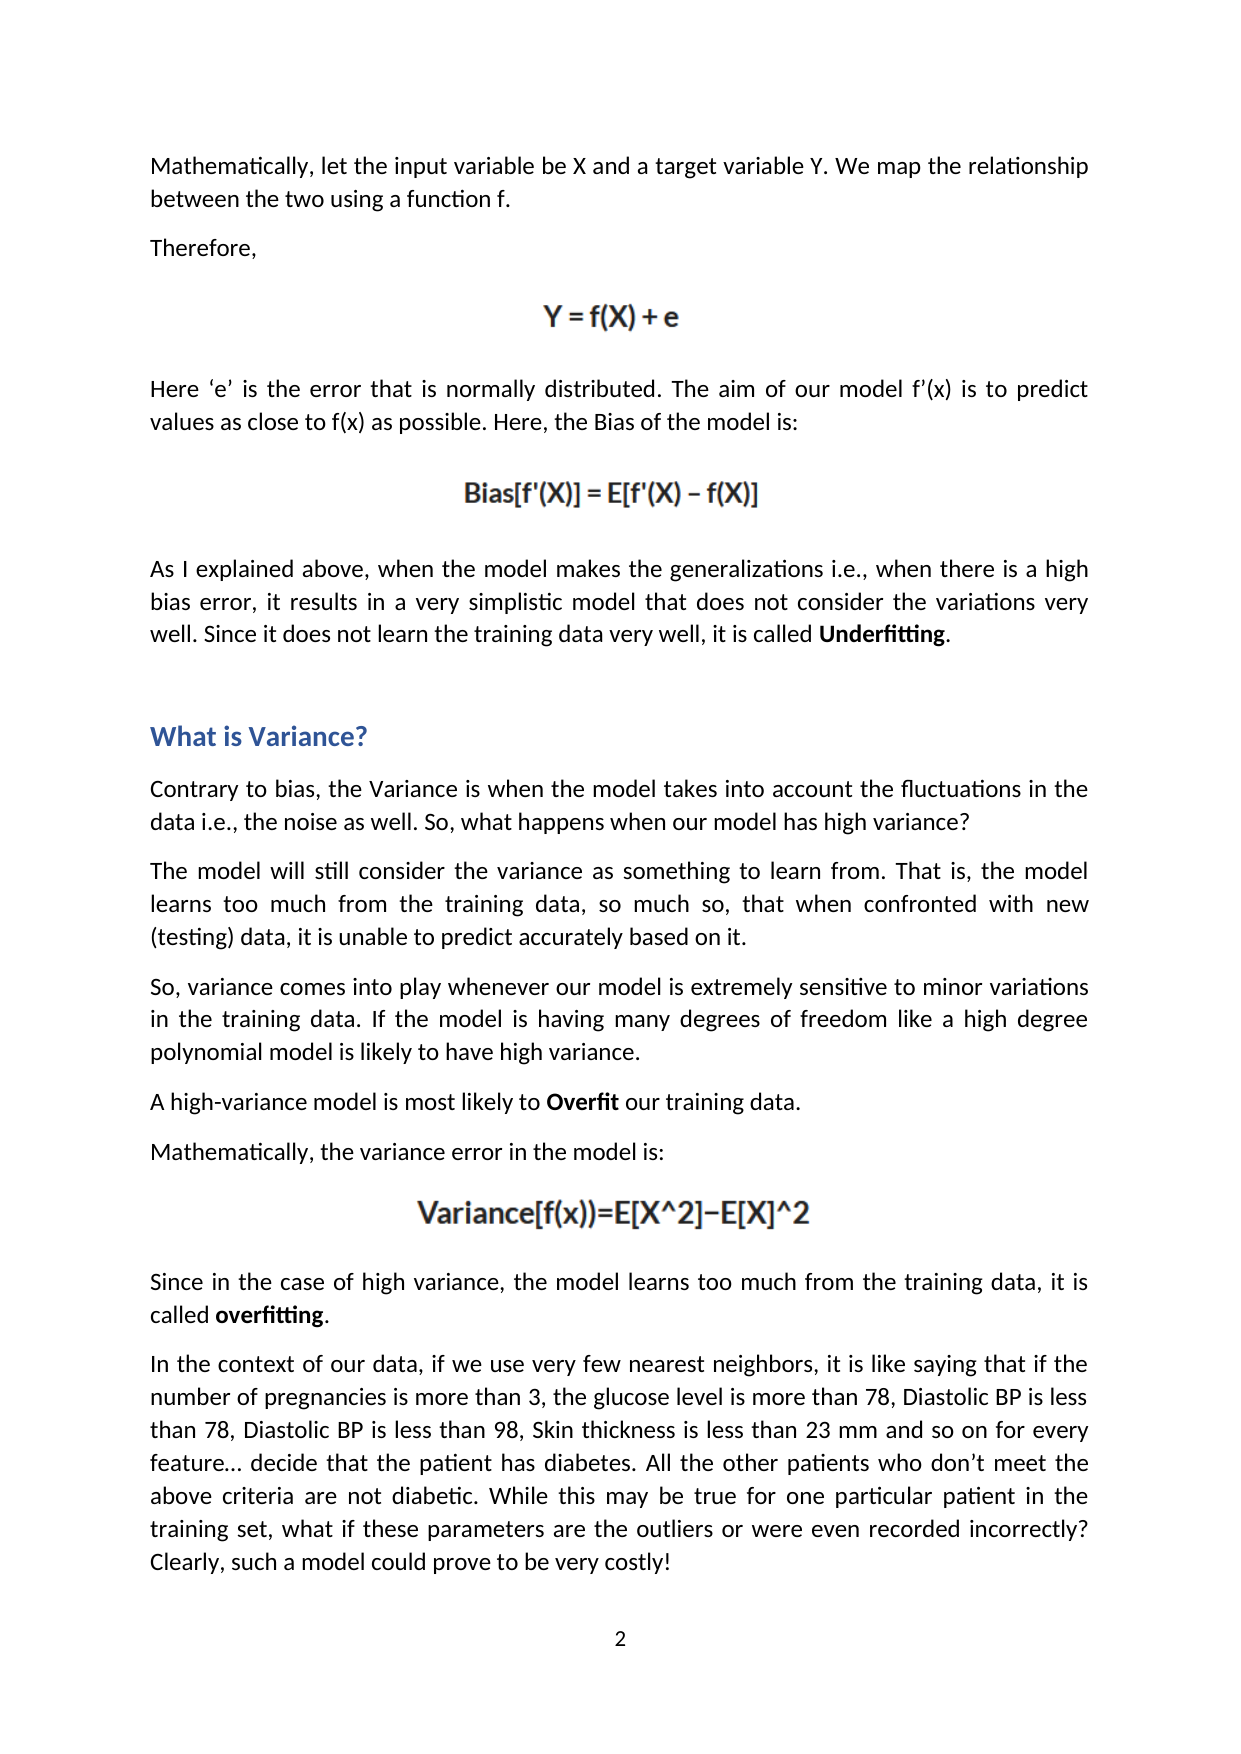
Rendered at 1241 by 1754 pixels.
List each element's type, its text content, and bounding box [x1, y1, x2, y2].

picture [527, 282, 713, 354]
text Mathematically, the variance error in the model is: [150, 1136, 1090, 1166]
text What is Variance? [150, 718, 1090, 753]
text Therefore, [150, 232, 1090, 263]
text Contrary to bias, the Variance is when the model takes into account the fluctuations in the data i.e., the noise as well. So, what happens when our model has high variance? [150, 773, 1090, 836]
picture [407, 1185, 833, 1248]
text As I explained above, when the model makes the generalizations i.e., when there is a high bias error, it results in a very simplistic model that does not consider the variations very well. Since it does not learn the training data very well, it is called Underfitting. [150, 553, 1090, 649]
text Since in the case of high variance, the model learns too much from the training data, it is called overfitting. [150, 1266, 1090, 1329]
text Here ‘e’ is the error that is normally distributed. The aim of our model f’(x) is to predict values as close to f(x) as possible. Here, the Bias of the model is: [150, 373, 1090, 436]
text Mathematically, let the input variable be X and a target variable Y. We map the relationship between the two using a function f. [150, 150, 1090, 213]
text The model will still consider the variance as something to learn from. That is, the model learns too much from the training data, so much so, that when confronted with new (testing) data, it is unable to predict accurately based on it. [150, 855, 1090, 952]
picture [446, 455, 794, 534]
text In the context of our data, if we use very few nearest neighbors, it is like saying that if the number of pregnancies is more than 3, the glucose level is more than 78, Diastolic BP is less than 78, Diastolic BP is less than 98, Skin thickness is less than 23 mm and so on for every feature… decide that the patient has diabetes. All the other patients who don’t meet the above criteria are not diabetic. While this may be true for one particular patient in the training set, what if these parameters are the outliers or were even recorded incorrectly? Clearly, such a model could prove to be very costly! [150, 1349, 1090, 1577]
text So, variance comes into play whenever our model is extremely sensitive to minor variations in the training data. If the model is having many degrees of freedom like a high degree polynomial model is likely to have high variance. [150, 971, 1090, 1067]
text A high-variance model is most likely to Overfit our training data. [150, 1086, 1090, 1117]
